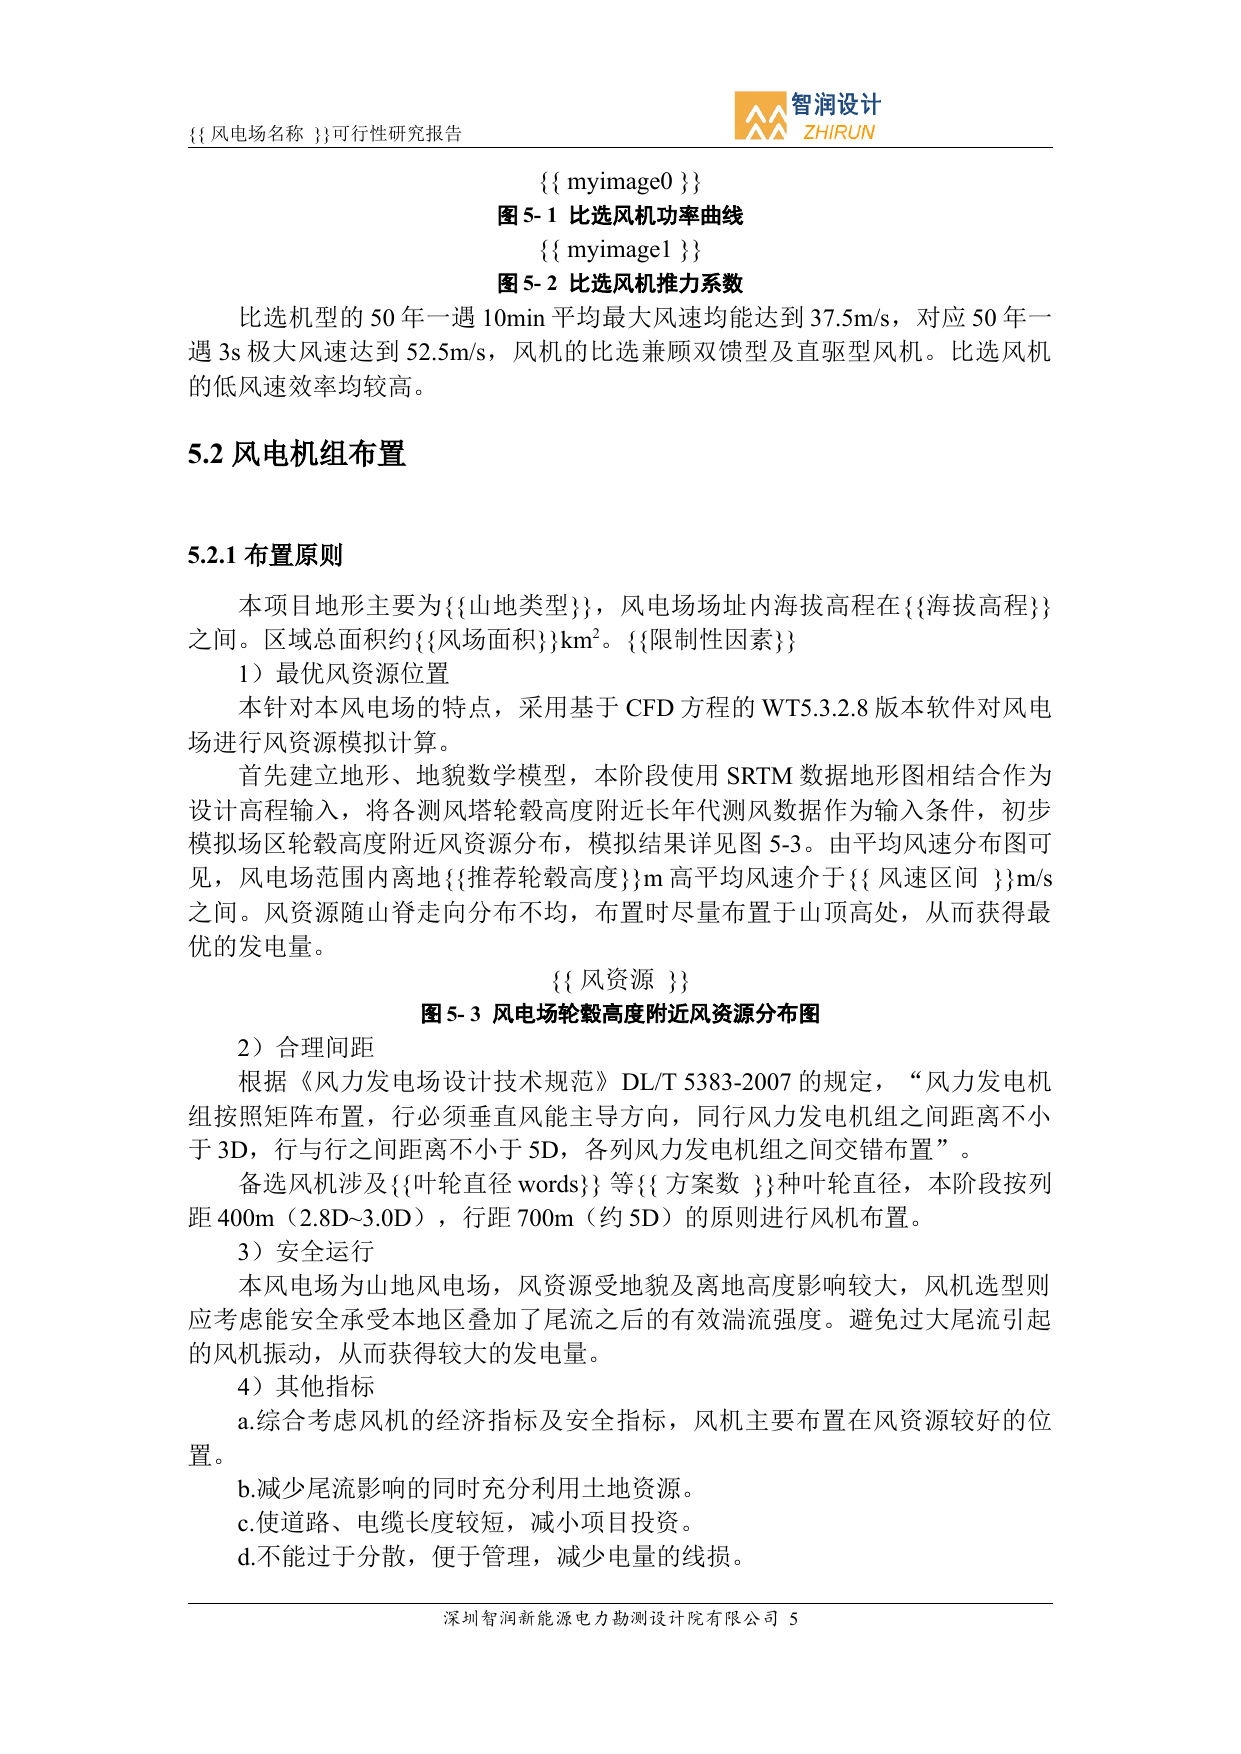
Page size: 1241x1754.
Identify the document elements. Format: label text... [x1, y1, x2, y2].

text 2）合理间距 [187, 1029, 1053, 1063]
subtitle 5.2 风电机组布置 [187, 418, 1053, 486]
text 备选风机涉及{{叶轮直径words}} 等{{ 方案数 }}种叶轮直径，本阶段按列距400m（2.8D~3.0D），行距700m（约5D）的原则进行风机布置。 [187, 1165, 1053, 1233]
text 本针对本风电场的特点，采用基于CFD方程的WT5.3.2.8版本软件对风电场进行风资源模拟计算。 [187, 690, 1053, 758]
text 图5- 3 风电场轮毂高度附近风资源分布图 [187, 995, 1053, 1029]
text d.不能过于分散，便于管理，减少电量的线损。 [187, 1539, 1053, 1573]
text 根据《风力发电场设计技术规范》DL/T 5383-2007的规定，“风力发电机组按照矩阵布置，行必须垂直风能主导方向，同行风力发电机组之间距离不小于3D，行与行之间距离不小于5D，各列风力发电机组之间交错布置”。 [187, 1063, 1053, 1165]
text 本项目地形主要为{{山地类型}}，风电场场址内海拔高程在{{海拔高程}}之间。区域总面积约{{风场面积}}km2。{{限制性因素}} [187, 588, 1053, 656]
text 图5- 2 比选风机推力系数 [187, 265, 1053, 299]
text 4）其他指标 [187, 1369, 1053, 1403]
text b.减少尾流影响的同时充分利用土地资源。 [187, 1471, 1053, 1505]
text 首先建立地形、地貌数学模型，本阶段使用SRTM数据地形图相结合作为设计高程输入，将各测风塔轮毂高度附近长年代测风数据作为输入条件，初步模拟场区轮毂高度附近风资源分布，模拟结果详见图5-3。由平均风速分布图可见，风电场范围内离地{{推荐轮毂高度}}m高平均风速介于{{ 风速区间 }}m/s之间。风资源随山脊走向分布不均，布置时尽量布置于山顶高处，从而获得最优的发电量。 [187, 758, 1053, 961]
text 3）安全运行 [187, 1233, 1053, 1267]
text a.综合考虑风机的经济指标及安全指标，风机主要布置在风资源较好的位置。 [187, 1403, 1053, 1471]
picture [734, 88, 882, 141]
text {{ 风资源 }} [187, 961, 1053, 995]
text c.使道路、电缆长度较短，减小项目投资。 [187, 1505, 1053, 1539]
text 本风电场为山地风电场，风资源受地貌及离地高度影响较大，风机选型则应考虑能安全承受本地区叠加了尾流之后的有效湍流强度。避免过大尾流引起的风机振动，从而获得较大的发电量。 [187, 1267, 1053, 1369]
text 图5- 1 比选风机功率曲线 [187, 197, 1053, 231]
text {{ myimage0 }} [187, 163, 1053, 197]
text 1）最优风资源位置 [187, 656, 1053, 690]
text 比选机型的50年一遇10min平均最大风速均能达到/s，对应50年一遇3s极大风速达到/s，风机的比选兼顾双馈型及直驱型风机。比选风机的低风速效率均较高。 [187, 299, 1053, 401]
text {{ myimage1 }} [187, 231, 1053, 265]
title 5.2.1 布置原则 [187, 537, 1053, 571]
